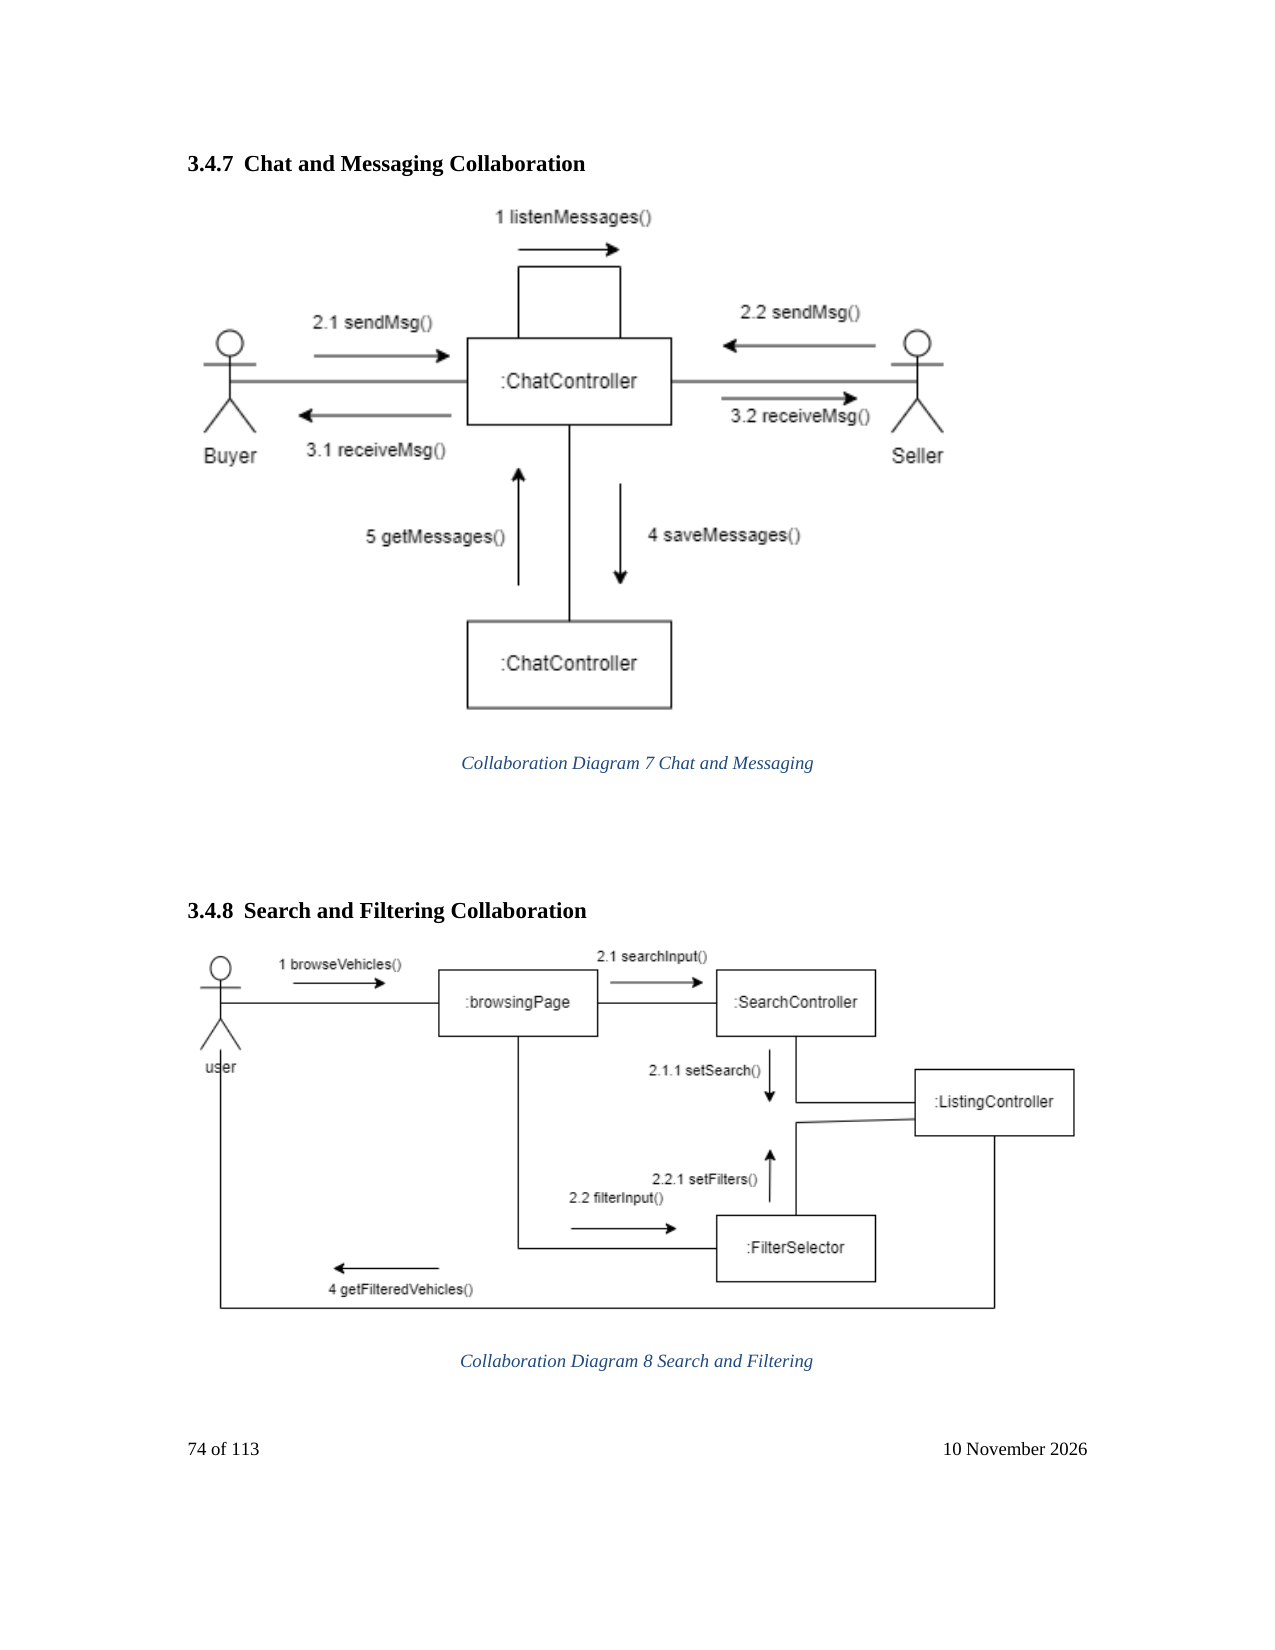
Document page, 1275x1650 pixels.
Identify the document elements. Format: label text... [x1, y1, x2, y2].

text Collaboration Diagram 8 Search and Filtering [187, 1350, 1087, 1372]
subtitle Search and Filtering Collaboration [187, 897, 1087, 923]
subtitle Chat and Messaging Collaboration [187, 150, 1087, 176]
picture [187, 935, 1088, 1325]
picture [187, 188, 961, 727]
text Collaboration Diagram 7 Chat and Messaging [187, 752, 1087, 773]
